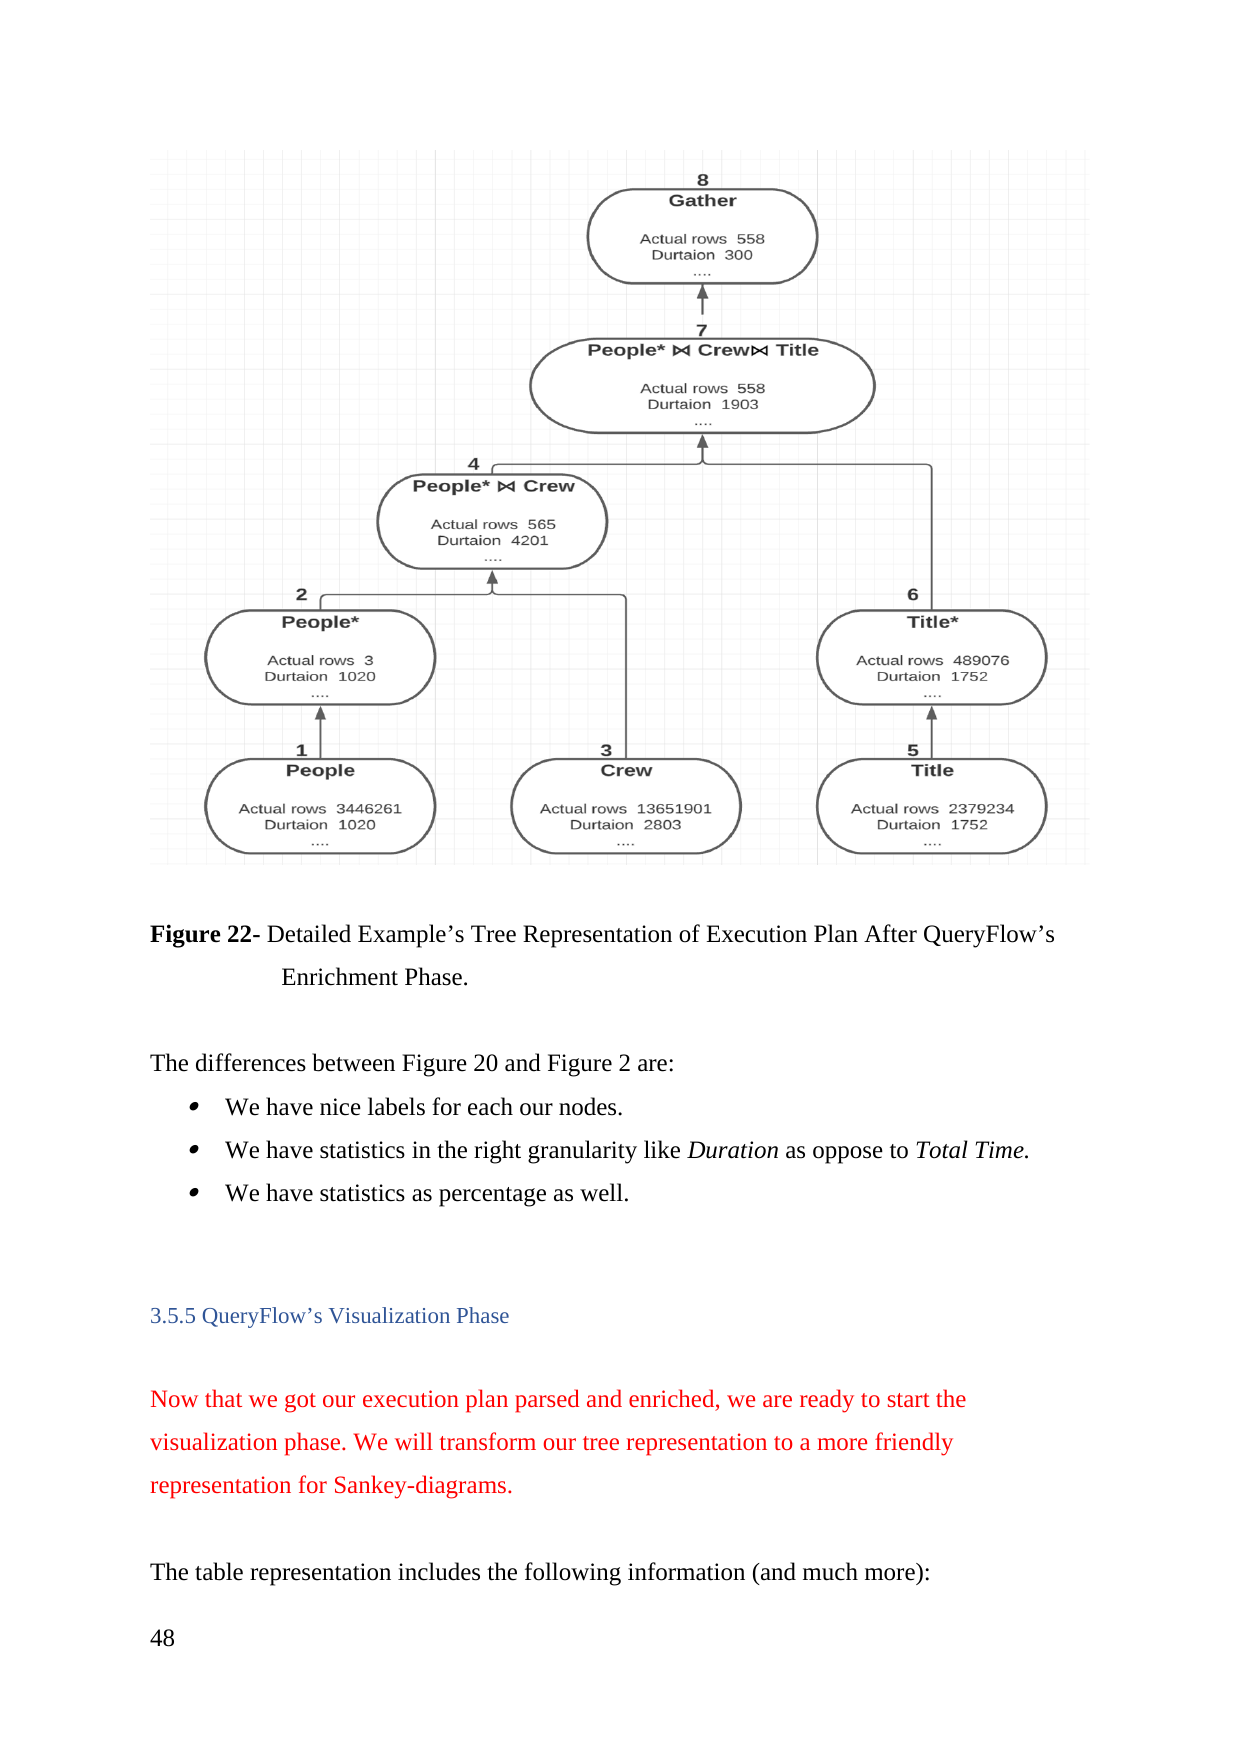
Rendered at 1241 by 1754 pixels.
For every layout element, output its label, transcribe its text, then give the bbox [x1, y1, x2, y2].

list The table representation includes the following information (and much more): [150, 1557, 1090, 1586]
list We have nice labels for each our nodes. [187, 1092, 1090, 1120]
text 3.5.5 QueryFlow’s Visualization Phase [150, 1302, 1090, 1328]
list We have statistics in the right granularity like Duration as oppose to Total Time. [187, 1135, 1090, 1163]
list Now that we got our execution plan parsed and enriched, we are ready to start the visualization phase. We will transform our tree representation to a more friendly representation for Sankey-diagrams. [150, 1384, 1090, 1499]
text Figure 22- Detailed Example’s Tree Representation of Execution Plan After QueryFlow’s Enrichment Phase. The differences between Figure 20 and Figure 2 are: [150, 919, 1090, 1077]
picture [150, 150, 1090, 865]
list We have statistics as percentage as well. [187, 1178, 1090, 1207]
